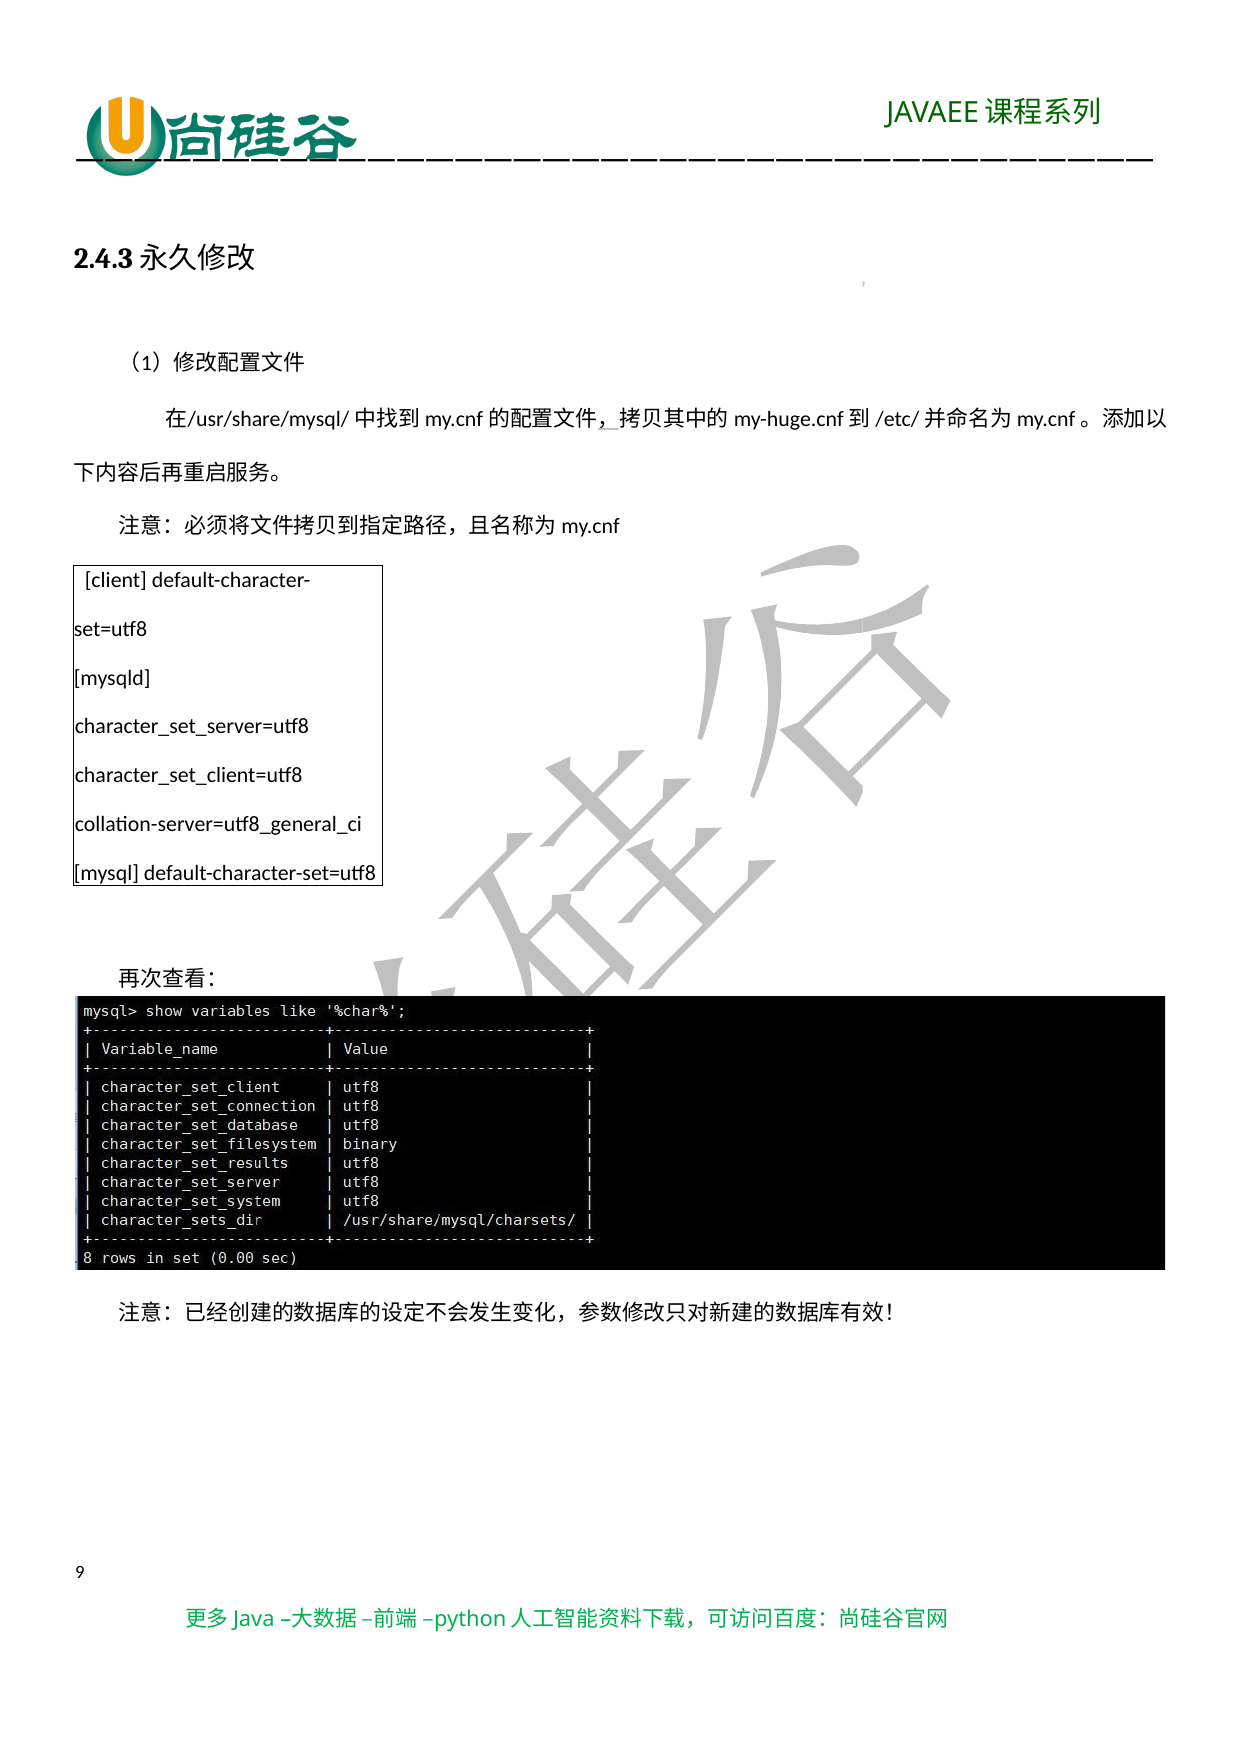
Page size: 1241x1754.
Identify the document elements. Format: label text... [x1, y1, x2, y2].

text [mysqld] character_set_server=utf8 character_set_client=utf8 collation-server=utf8_general_ci [74, 663, 382, 837]
picture [75, 996, 1166, 1270]
picture [75, 88, 363, 184]
text [mysql] default-character-set=utf8 [74, 858, 382, 885]
text 下内容后再重启服务。 [73, 455, 1177, 487]
text （1）修改配置文件 [119, 345, 1177, 377]
subtitle 2.4.3 永久修改 [73, 234, 1177, 277]
text 注意：已经创建的数据库的设定不会发生变化，参数修改只对新建的数据库有效！ [119, 1295, 1177, 1326]
text 注意：必须将文件拷贝到指定路径，且名称为 my.cnf [119, 508, 1177, 539]
text [client] default-character-set=utf8 [74, 566, 382, 642]
text 在/usr/share/mysql/ 中找到 my.cnf 的配置文件，拷贝其中的 my-huge.cnf 到 /etc/ 并命名为 my.cnf 。添加以 [75, 401, 1167, 433]
text 再次查看： [119, 961, 1177, 992]
